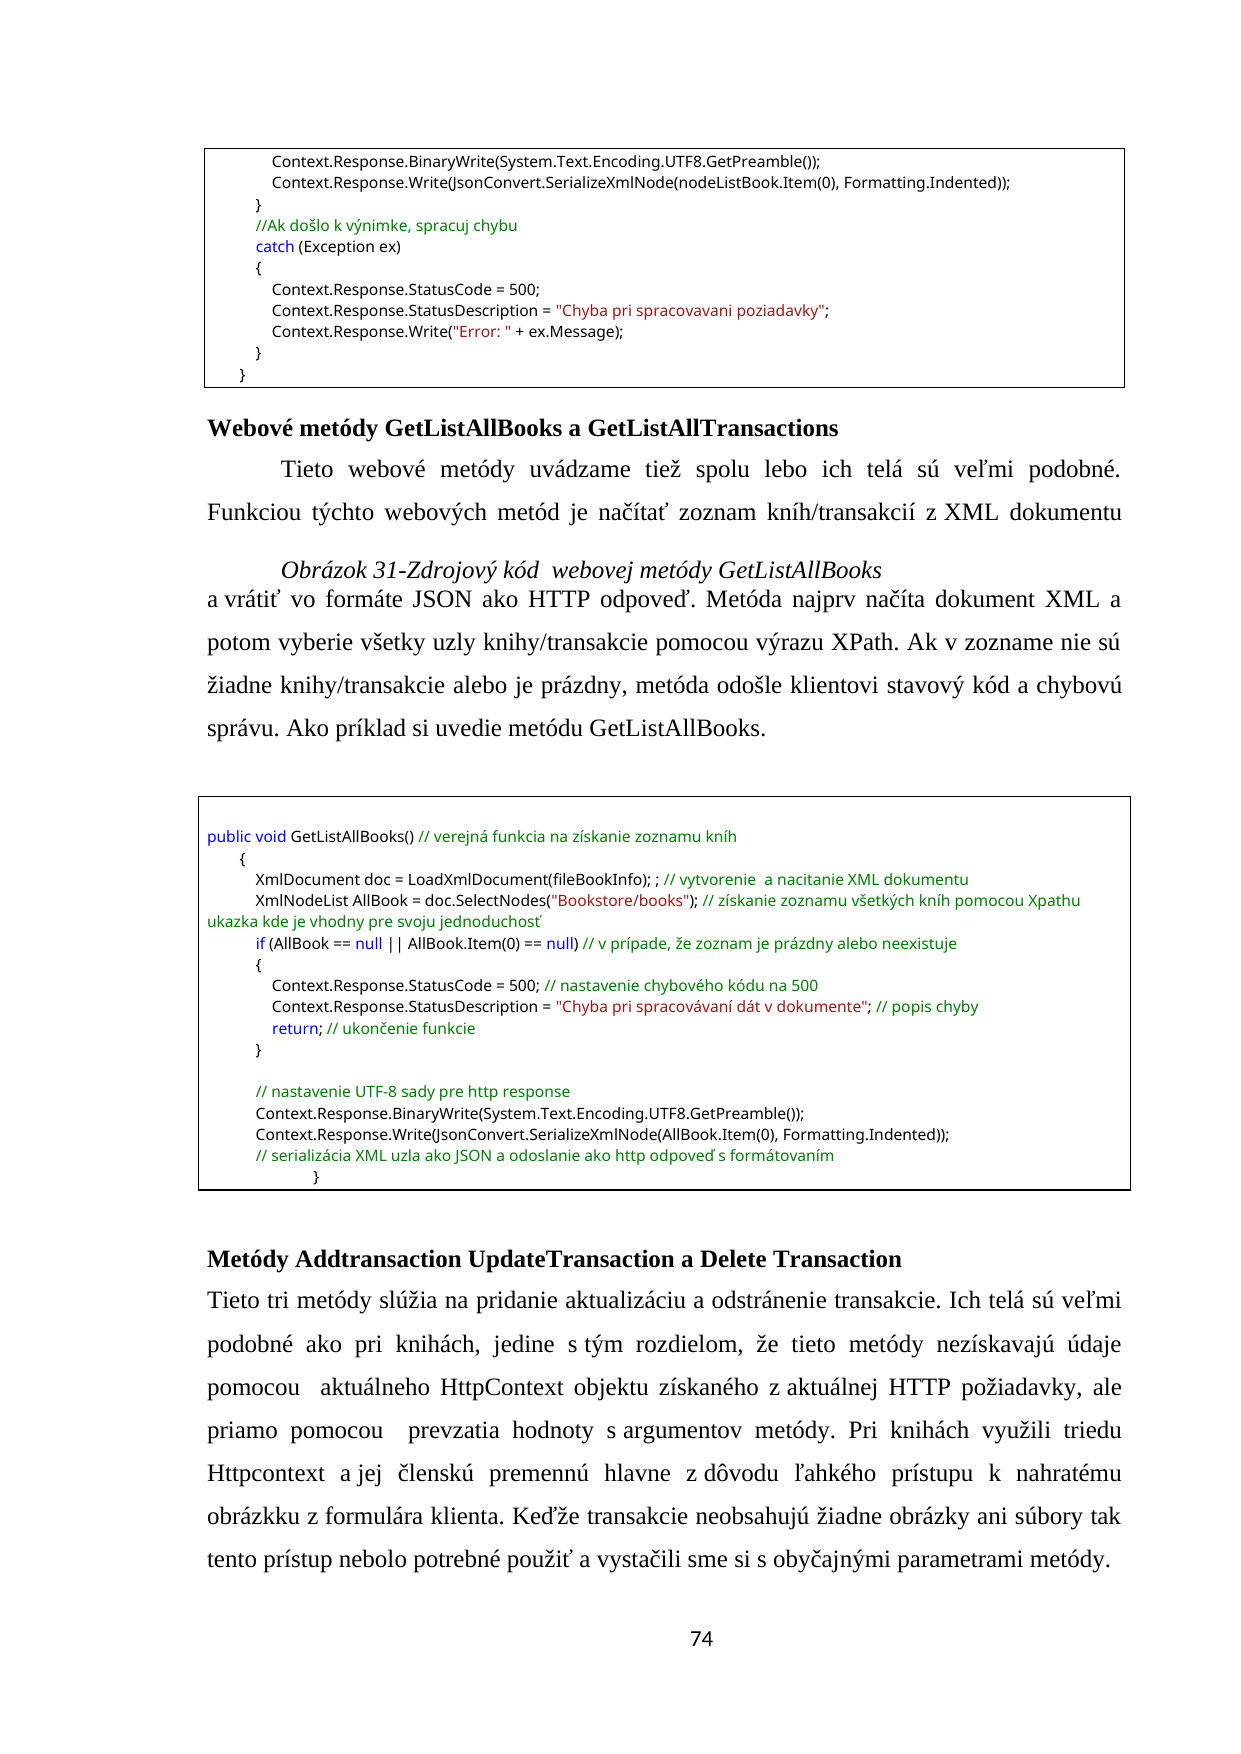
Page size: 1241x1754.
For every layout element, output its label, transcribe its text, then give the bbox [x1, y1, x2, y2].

text // nastavenie UTF-8 sady pre http response [207, 1081, 1122, 1102]
text XmlNodeList AllBook = doc.SelectNodes("Bookstore/books"); // získanie zoznamu všetkých kníh pomocou Xpathu ukazka kde je vhodny pre svoju jednoduchosť [207, 890, 1122, 932]
text { [207, 954, 1122, 975]
text return; // ukončenie funkcie [207, 1017, 1122, 1039]
text catch (Exception ex) [207, 236, 1122, 257]
subtitle Webové metódy GetListAllBooks a GetListAllTransactions [207, 413, 1122, 441]
text } [207, 1039, 1122, 1060]
text Context.Response.StatusCode = 500; [207, 278, 1122, 299]
text public void GetListAllBooks() // verejná funkcia na získanie zoznamu kníh [207, 826, 1122, 847]
text Context.Response.StatusDescription = "Chyba pri spracovavani poziadavky"; [207, 299, 1122, 321]
text { [207, 847, 1122, 869]
text Context.Response.StatusCode = 500; // nastavenie chybového kódu na 500 [207, 975, 1122, 996]
text Context.Response.BinaryWrite(System.Text.Encoding.UTF8.GetPreamble()); [207, 1102, 1122, 1124]
text //Ak došlo k výnimke, spracuj chybu [207, 214, 1122, 236]
text Context.Response.BinaryWrite(System.Text.Encoding.UTF8.GetPreamble()); [205, 149, 1124, 172]
text } [207, 342, 1122, 360]
text XmlDocument doc = LoadXmlDocument(fileBookInfo); ; // vytvorenie a nacitanie XML dokumentu [207, 869, 1122, 890]
text } [199, 1163, 1130, 1189]
text Tieto webové metódy uvádzame tiež spolu lebo ich telá sú veľmi podobné. Funkciou týchto webových metód je načítať zoznam kníh/transakcií z XML dokumentu a vrátiť vo formáte JSON ako HTTP odpoveď. Metóda najprv načíta dokument XML a potom vyberie všetky uzly knihy/transakcie pomocou výrazu XPath. Ak v zozname nie sú žiadne knihy/transakcie alebo je prázdny, metóda odošle klientovi stavový kód a chybovú správu. Ako príklad si uvedie metódu GetListAllBooks. [207, 454, 1122, 555]
text } [207, 193, 1122, 214]
text Tieto tri metódy slúžia na pridanie aktualizáciu a odstránenie transakcie. Ich telá sú veľmi podobné ako pri knihách, jedine s tým rozdielom, že tieto metódy nezískavajú údaje pomocou aktuálneho HttpContext objektu získaného z aktuálnej HTTP požiadavky, ale priamo pomocou prevzatia hodnoty s argumentov metódy. Pri knihách využili triedu Httpcontext a jej členskú premennú hlavne z dôvodu ľahkého prístupu k nahratému obrázkku z formulára klienta. Keďže transakcie neobsahujú žiadne obrázky ani súbory tak tento prístup nebolo potrebné použiť a vystačili sme si s obyčajnými parametrami metódy. [207, 1286, 1122, 1573]
text Tieto webové metódy uvádzame tiež spolu lebo ich telá sú veľmi podobné. Funkciou týchto webových metód je načítať zoznam kníh/transakcií z XML dokumentu a vrátiť vo formáte JSON ako HTTP odpoveď. Metóda najprv načíta dokument XML a potom vyberie všetky uzly knihy/transakcie pomocou výrazu XPath. Ak v zozname nie sú žiadne knihy/transakcie alebo je prázdny, metóda odošle klientovi stavový kód a chybovú správu. Ako príklad si uvedie metódu GetListAllBooks. [207, 584, 1122, 742]
text Metódy Addtransaction UpdateTransaction a Delete Transaction [207, 1244, 1122, 1273]
text { [207, 257, 1122, 278]
text } [205, 360, 1124, 387]
text Context.Response.Write(JsonConvert.SerializeXmlNode(AllBook.Item(0), Formatting.Indented)); [207, 1124, 1122, 1145]
text Context.Response.Write(JsonConvert.SerializeXmlNode(nodeListBook.Item(0), Formatting.Indented)); [207, 172, 1122, 193]
text Context.Response.Write("Error: " + ex.Message); [207, 321, 1122, 342]
text if (AllBook == null || AllBook.Item(0) == null) // v prípade, že zoznam je prázdny alebo neexistuje [207, 932, 1122, 954]
text Context.Response.StatusDescription = "Chyba pri spracovávaní dát v dokumente"; // popis chyby [207, 996, 1122, 1017]
text // serializácia XML uzla ako JSON a odoslanie ako http odpoveď s formátovaním [207, 1145, 1122, 1163]
